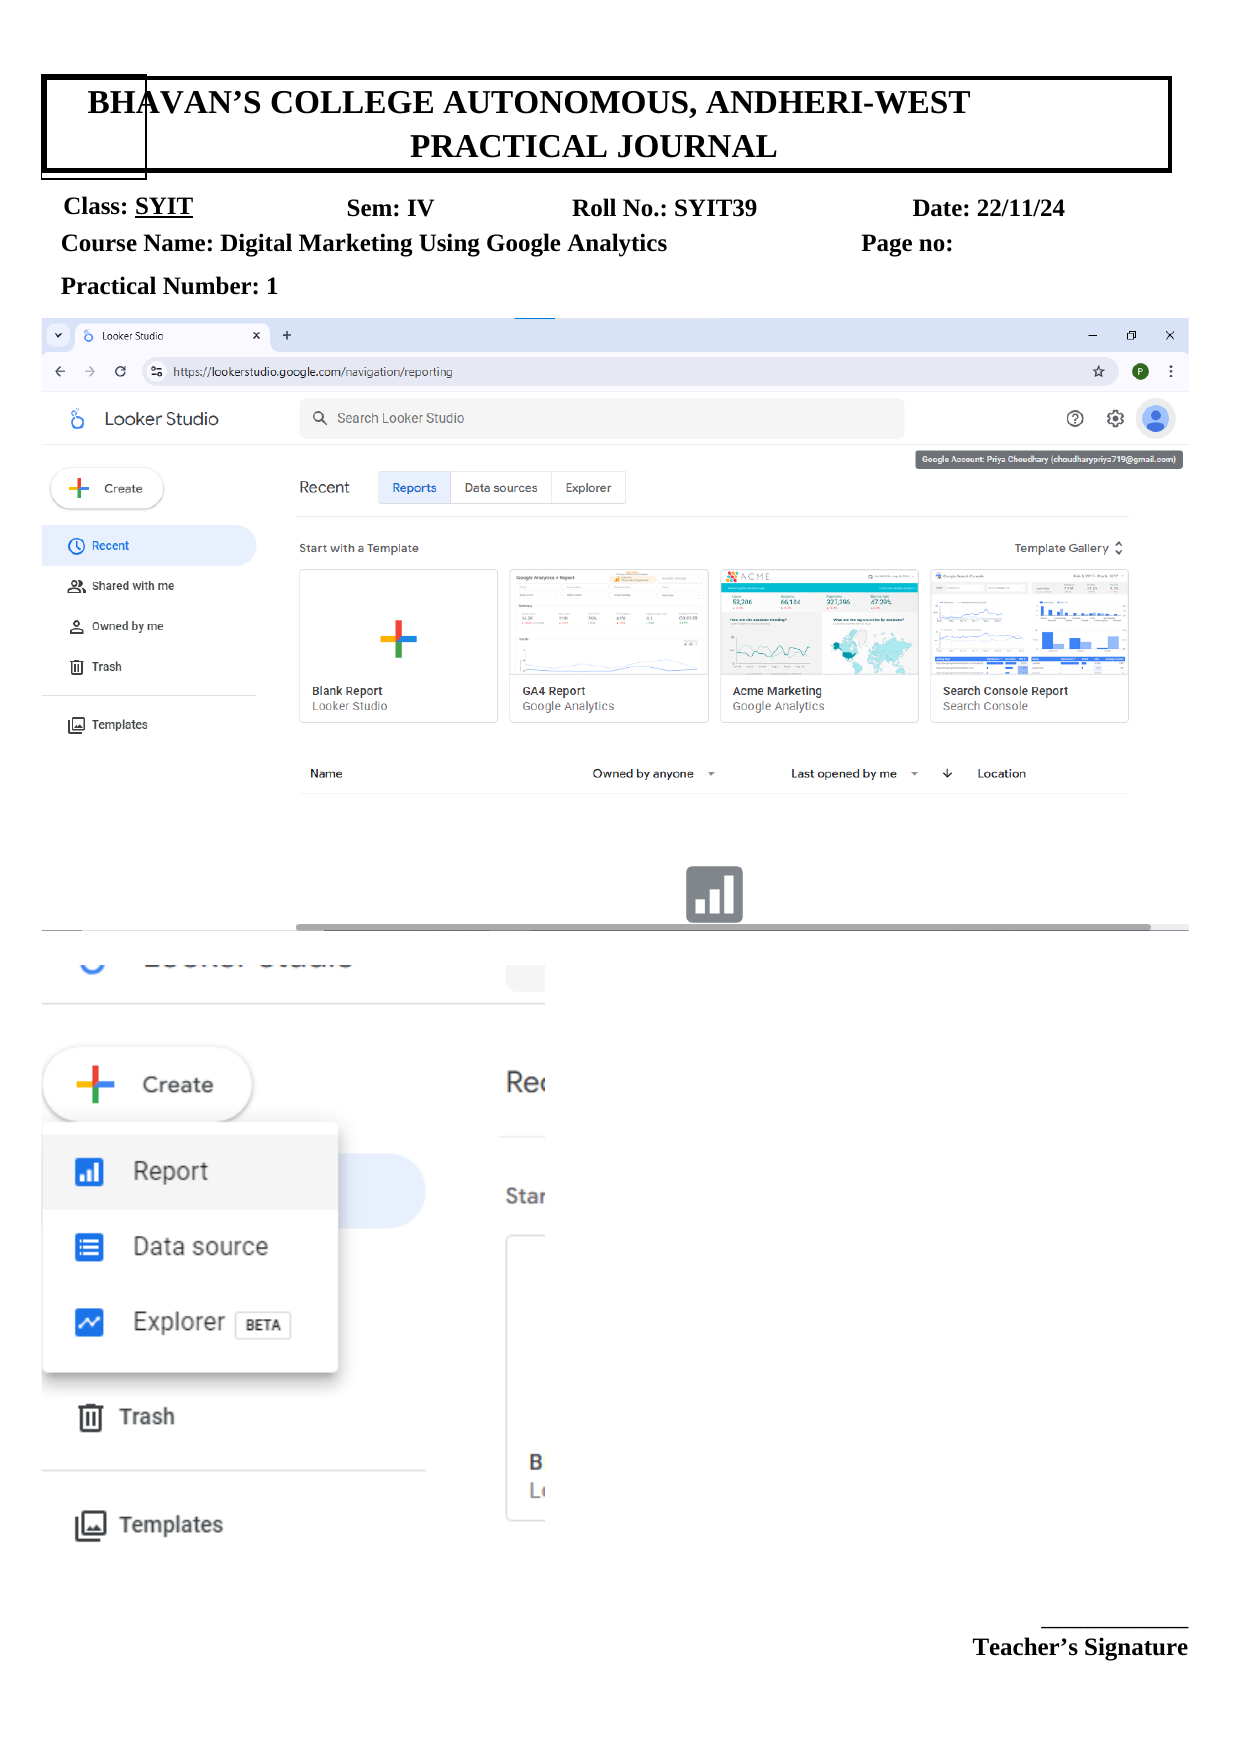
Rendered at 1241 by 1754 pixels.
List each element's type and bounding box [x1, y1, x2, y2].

picture [41, 965, 545, 1564]
picture [41, 318, 1189, 931]
